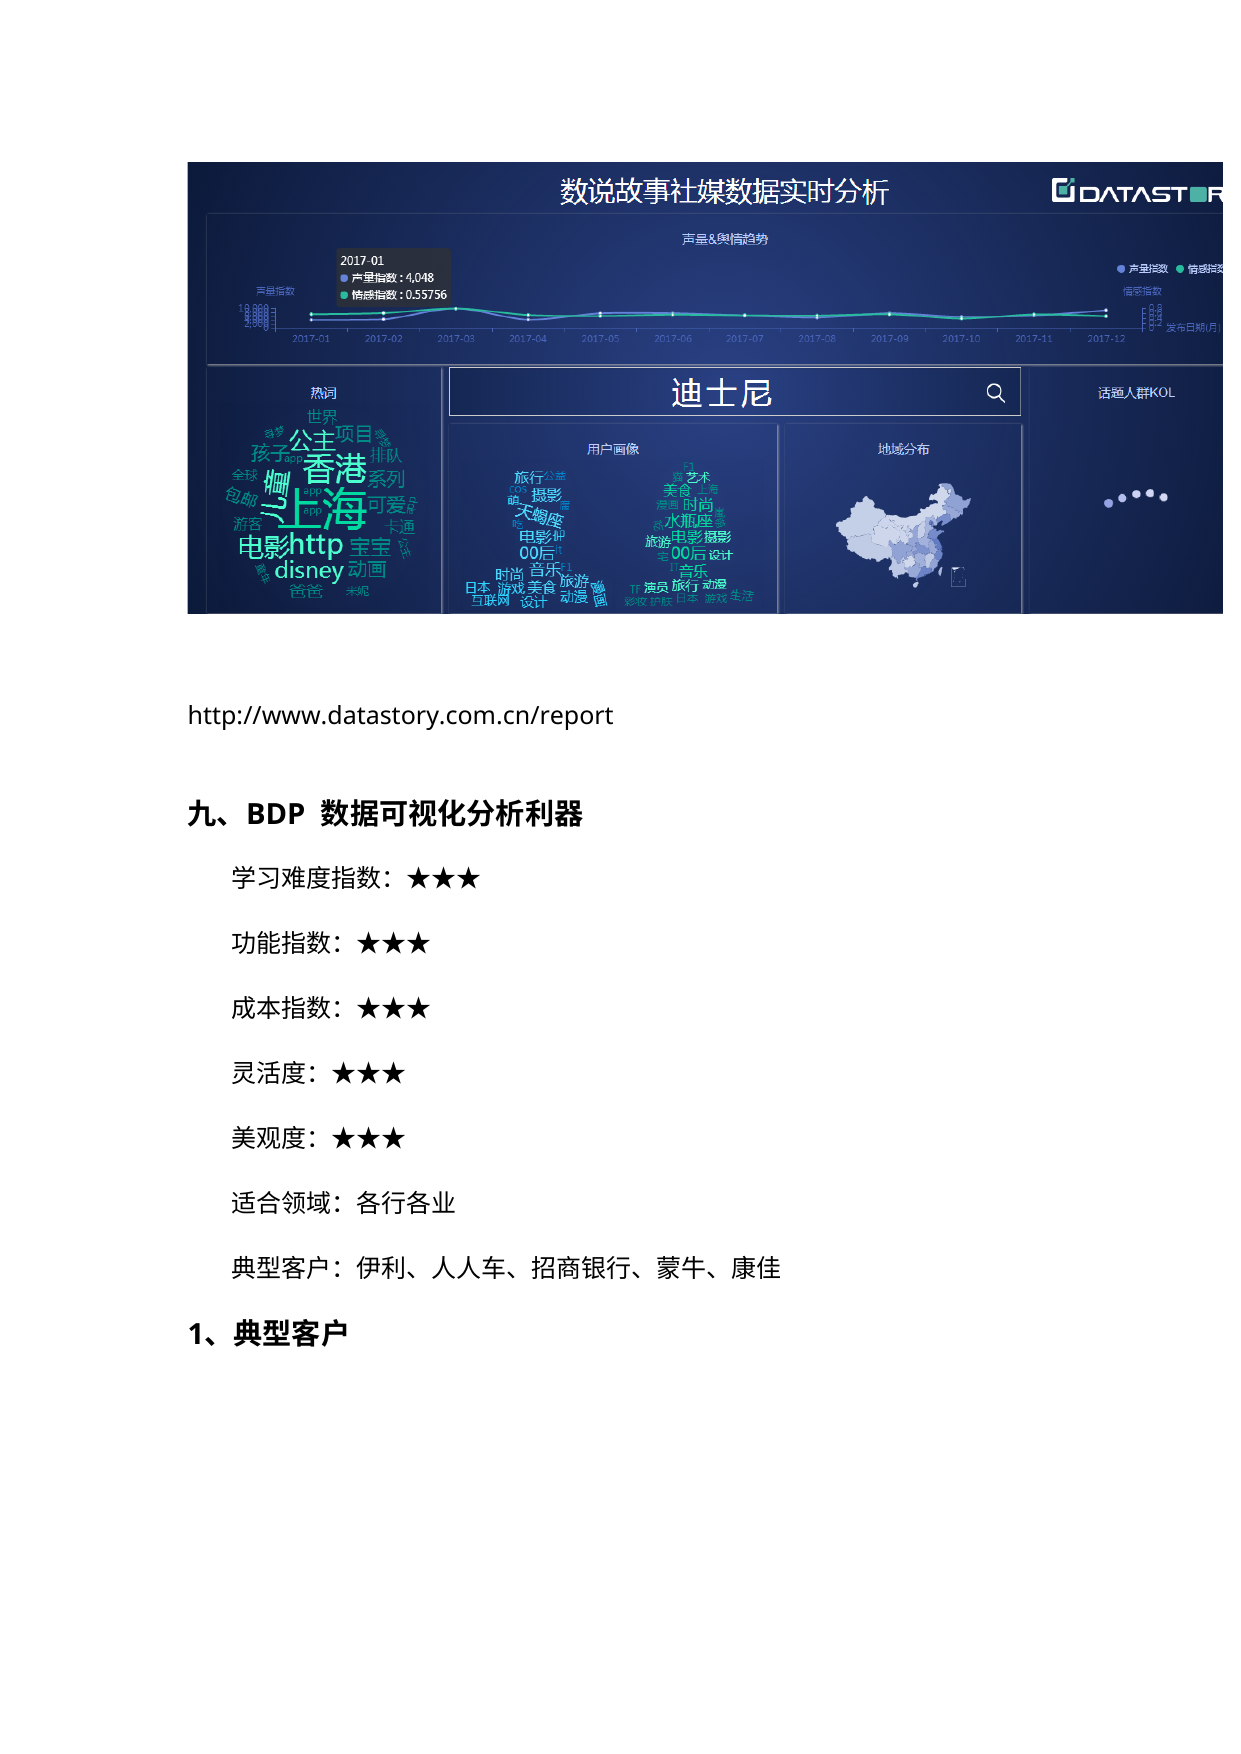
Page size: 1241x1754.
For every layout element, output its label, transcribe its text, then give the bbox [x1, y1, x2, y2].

picture [187, 162, 1223, 614]
list 美观度：★★★ [187, 1104, 1053, 1169]
list 灵活度：★★★ [187, 1039, 1053, 1104]
list 适合领域：各行各业 [187, 1169, 1053, 1234]
list BDP 数据可视化分析利器 [187, 779, 1053, 844]
list 学习难度指数：★★★ [187, 844, 1053, 909]
list 典型客户 [187, 1299, 1053, 1364]
text http://www.datastory.com.cn/report [187, 682, 1053, 747]
list 成本指数：★★★ [187, 974, 1053, 1039]
list 典型客户：伊利、人人车、招商银行、蒙牛、康佳 [187, 1234, 1053, 1299]
list 功能指数：★★★ [187, 909, 1053, 974]
